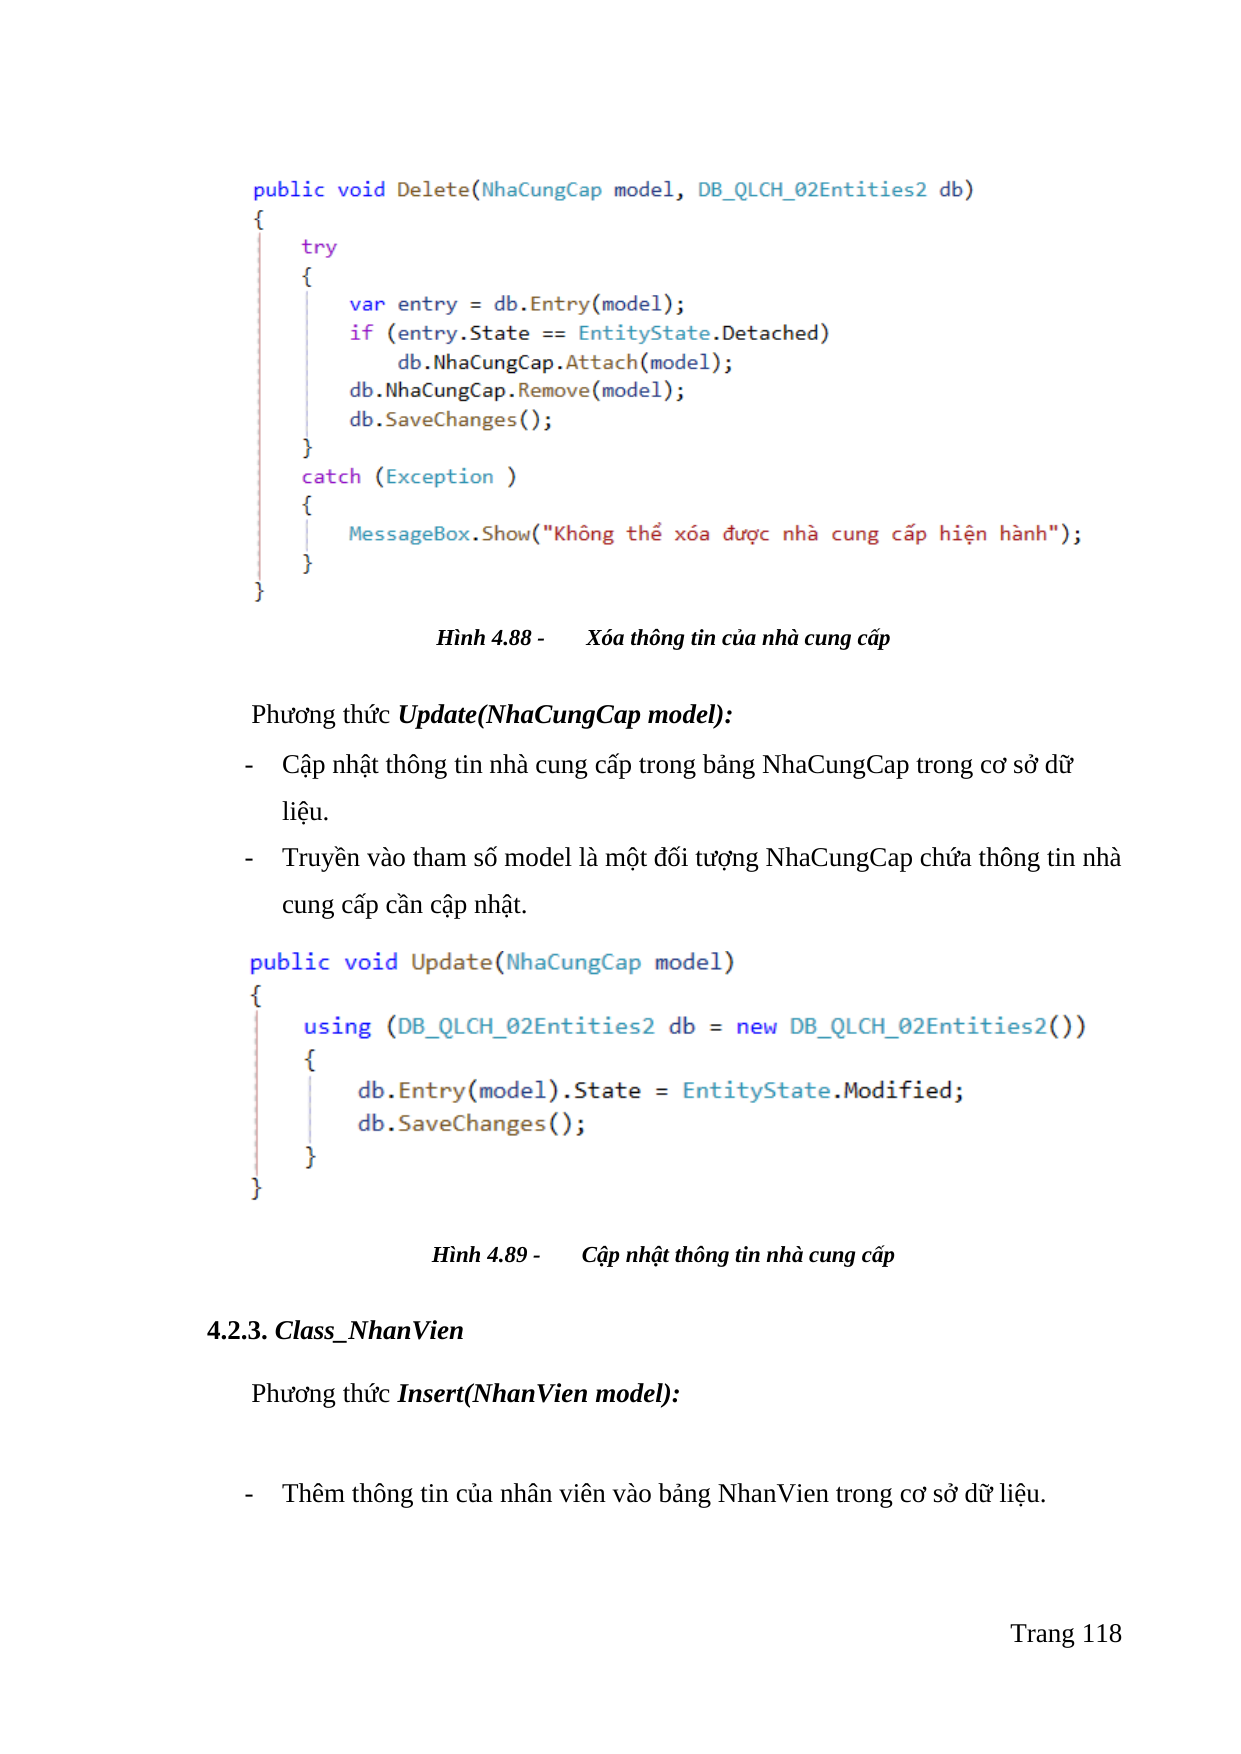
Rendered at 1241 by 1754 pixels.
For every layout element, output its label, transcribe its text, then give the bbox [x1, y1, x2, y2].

picture [244, 951, 1132, 1222]
text Phương thức Update(NhaCungCap model): [207, 698, 1122, 729]
subtitle Class_NhanVien [207, 1314, 1122, 1346]
list Cập nhật thông tin nhà cung cấp trong bảng NhaCungCap trong cơ sở dữ liệu. [244, 748, 1122, 826]
text Phương thức Insert(NhanVien model): [207, 1377, 1122, 1408]
list Truyền vào tham số model là một đối tượng NhaCungCap chứa thông tin nhà cung cấp cần cập nhật. [244, 841, 1122, 919]
list Thêm thông tin của nhân viên vào bảng NhanVien trong cơ sở dữ liệu. [244, 1477, 1122, 1508]
picture [244, 177, 1093, 606]
